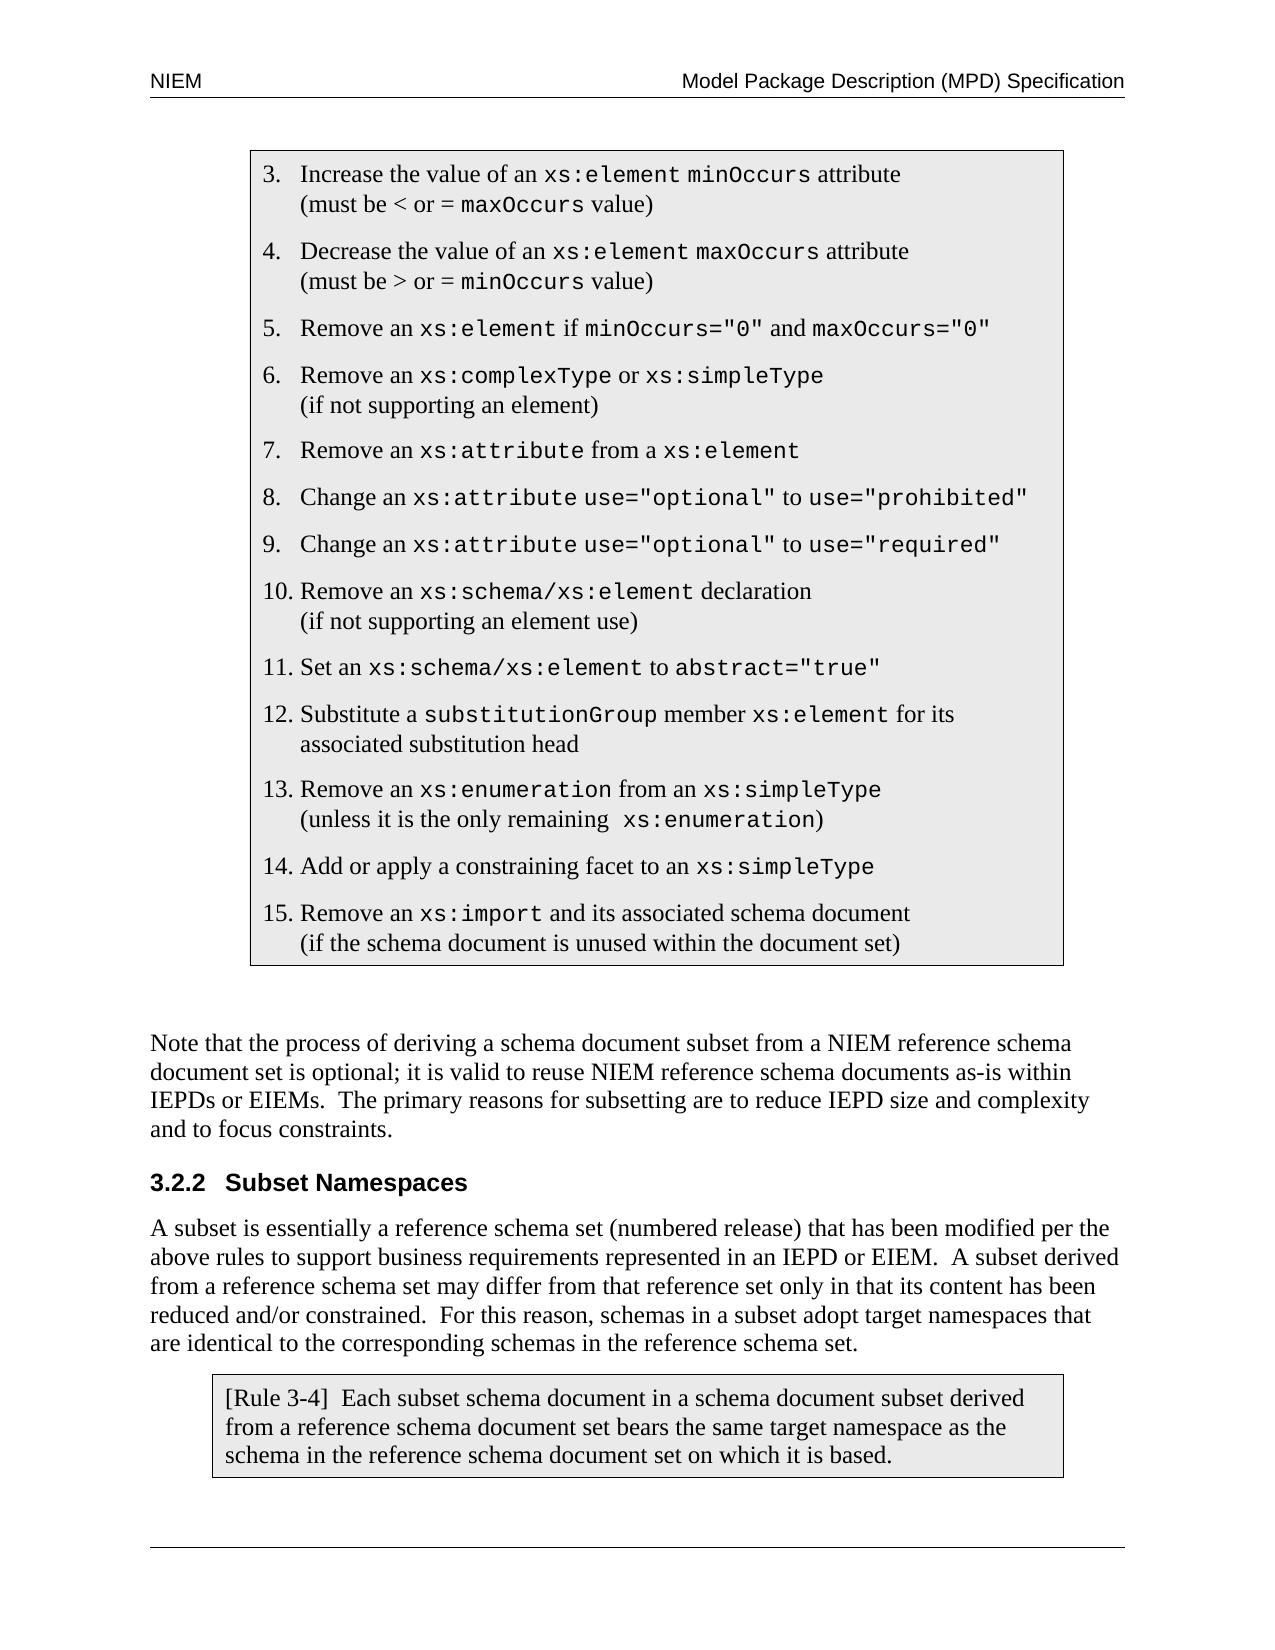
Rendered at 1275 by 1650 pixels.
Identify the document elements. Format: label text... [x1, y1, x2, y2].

list Increase the value of an xs:element minOccurs attribute (must be < or = maxOccurs value) [251, 151, 1063, 219]
subtitle Subset Namespaces [150, 1168, 1125, 1197]
list Remove an xs:schema/xs:element declaration (if not supporting an element use) [251, 567, 1063, 635]
list Remove an xs:enumeration from an xs:simpleType (unless it is the only remaining xs:enumeration) [251, 765, 1063, 835]
list Substitute a substitutionGroup member xs:element for its associated substitution head [251, 690, 1063, 758]
list Remove an xs:element if minOccurs="0" and maxOccurs="0" [251, 304, 1063, 343]
list Change an xs:attribute use="optional" to use="prohibited" [251, 473, 1063, 513]
text A subset is essentially a reference schema set (numbered release) that has been modified per the above rules to support business requirements represented in an IEPD or EIEM. A subset derived from a reference schema set may differ from that reference set only in that its content has been reduced and/or constrained. For this reason, schemas in a subset adopt target namespaces that are identical to the corresponding schemas in the reference schema set. [150, 1213, 1125, 1357]
list Set an xs:schema/xs:element to abstract="true" [251, 643, 1063, 682]
list Change an xs:attribute use="optional" to use="required" [251, 520, 1063, 559]
text [Rule 3-4] Each subset schema document in a schema document subset derived from a reference schema document set bears the same target namespace as the schema in the reference schema document set on which it is based. [213, 1375, 1063, 1477]
list Remove an xs:complexType or xs:simpleType (if not supporting an element) [251, 351, 1063, 419]
text Note that the process of deriving a schema document subset from a NIEM reference schema document set is optional; it is valid to reuse NIEM reference schema documents as-is within IEPDs or EIEMs. The primary reasons for subsetting are to reduce IEPD size and complexity and to focus constraints. [150, 1028, 1125, 1143]
list Remove an xs:attribute from a xs:element [251, 427, 1063, 466]
list Remove an xs:import and its associated schema document (if the schema document is unused within the document set) [251, 889, 1063, 965]
list Add or apply a constraining facet to an xs:simpleType [251, 842, 1063, 882]
list Decrease the value of an xs:element maxOccurs attribute (must be > or = minOccurs value) [251, 227, 1063, 296]
